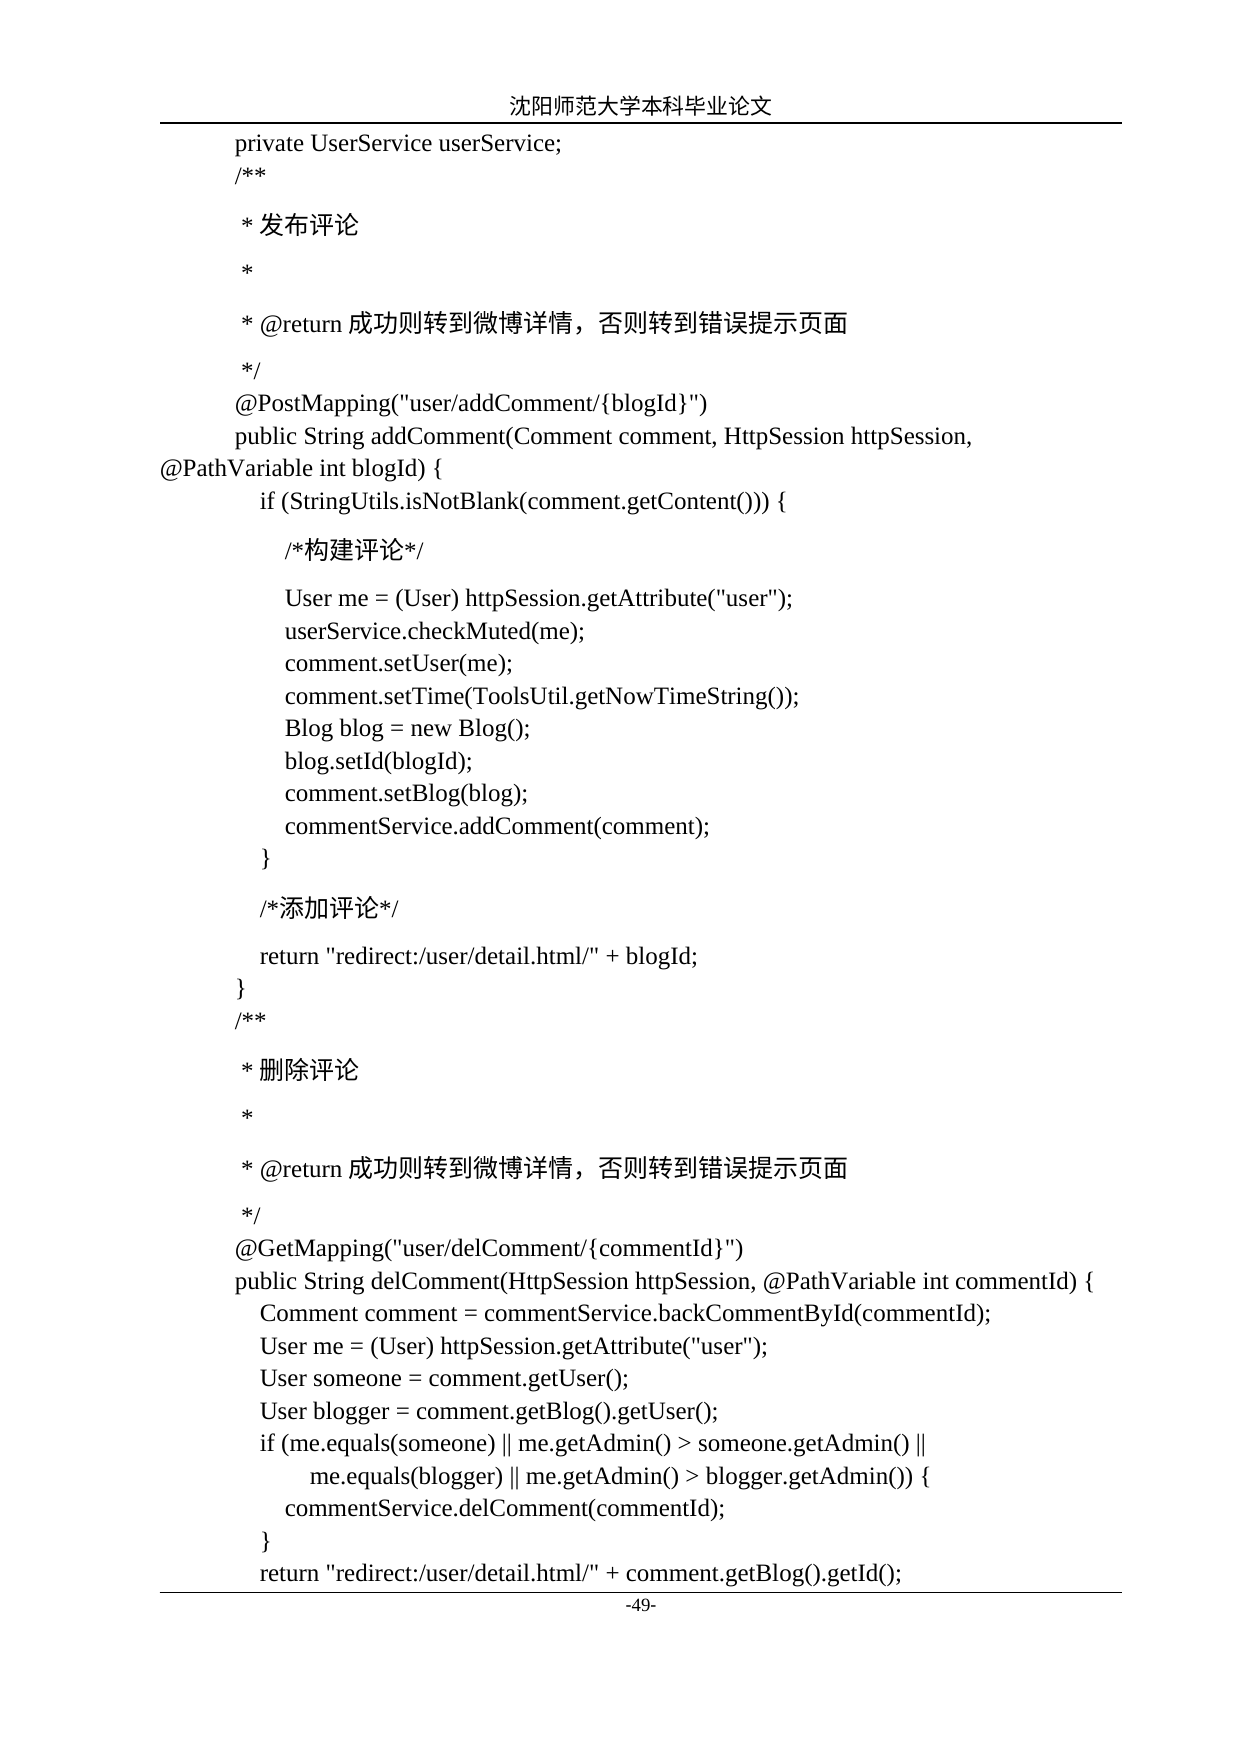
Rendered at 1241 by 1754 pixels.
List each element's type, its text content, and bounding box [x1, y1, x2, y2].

text public String addComment(Comment comment, HttpSession httpSession, @PathVariable int blogId) { [159, 419, 1122, 484]
text } [159, 1524, 1122, 1556]
text /*添加评论*/ [159, 874, 1122, 939]
text * @return 成功则转到微博详情，否则转到错误提示页面 [159, 289, 1122, 354]
text public String delComment(HttpSession httpSession, @PathVariable int commentId) { [159, 1264, 1122, 1296]
text if (me.equals(someone) || me.getAdmin() > someone.getAdmin() || [159, 1426, 1122, 1459]
text * [159, 256, 1122, 289]
text } [159, 841, 1122, 874]
text /*构建评论*/ [159, 516, 1122, 581]
text User me = (User) httpSession.getAttribute("user"); [159, 581, 1122, 614]
text * [159, 1101, 1122, 1134]
text Comment comment = commentService.backCommentById(commentId); [159, 1296, 1122, 1329]
text * @return 成功则转到微博详情，否则转到错误提示页面 [159, 1134, 1122, 1199]
text private UserService userService; [159, 126, 1122, 159]
text * 发布评论 [159, 191, 1122, 256]
text */ [159, 1199, 1122, 1231]
text * 删除评论 [159, 1036, 1122, 1101]
text User blogger = comment.getBlog().getUser(); [159, 1394, 1122, 1426]
text comment.setBlog(blog); [159, 776, 1122, 809]
text if (StringUtils.isNotBlank(comment.getContent())) { [159, 484, 1122, 516]
text Blog blog = new Blog(); [159, 711, 1122, 744]
text commentService.addComment(comment); [159, 809, 1122, 841]
text comment.setUser(me); [159, 646, 1122, 679]
text commentService.delComment(commentId); [159, 1491, 1122, 1524]
text return "redirect:/user/detail.html/" + blogId; [159, 939, 1122, 971]
text User someone = comment.getUser(); [159, 1361, 1122, 1394]
text User me = (User) httpSession.getAttribute("user"); [159, 1329, 1122, 1361]
text userService.checkMuted(me); [159, 614, 1122, 646]
text */ [159, 354, 1122, 386]
text } [159, 971, 1122, 1004]
text me.equals(blogger) || me.getAdmin() > blogger.getAdmin()) { [159, 1459, 1122, 1491]
text /** [159, 1004, 1122, 1036]
text blog.setId(blogId); [159, 744, 1122, 776]
text /** [159, 159, 1122, 191]
text @PostMapping("user/addComment/{blogId}") [159, 386, 1122, 419]
text return "redirect:/user/detail.html/" + comment.getBlog().getId(); [159, 1556, 1122, 1589]
text comment.setTime(ToolsUtil.getNowTimeString()); [159, 679, 1122, 711]
text @GetMapping("user/delComment/{commentId}") [159, 1231, 1122, 1264]
